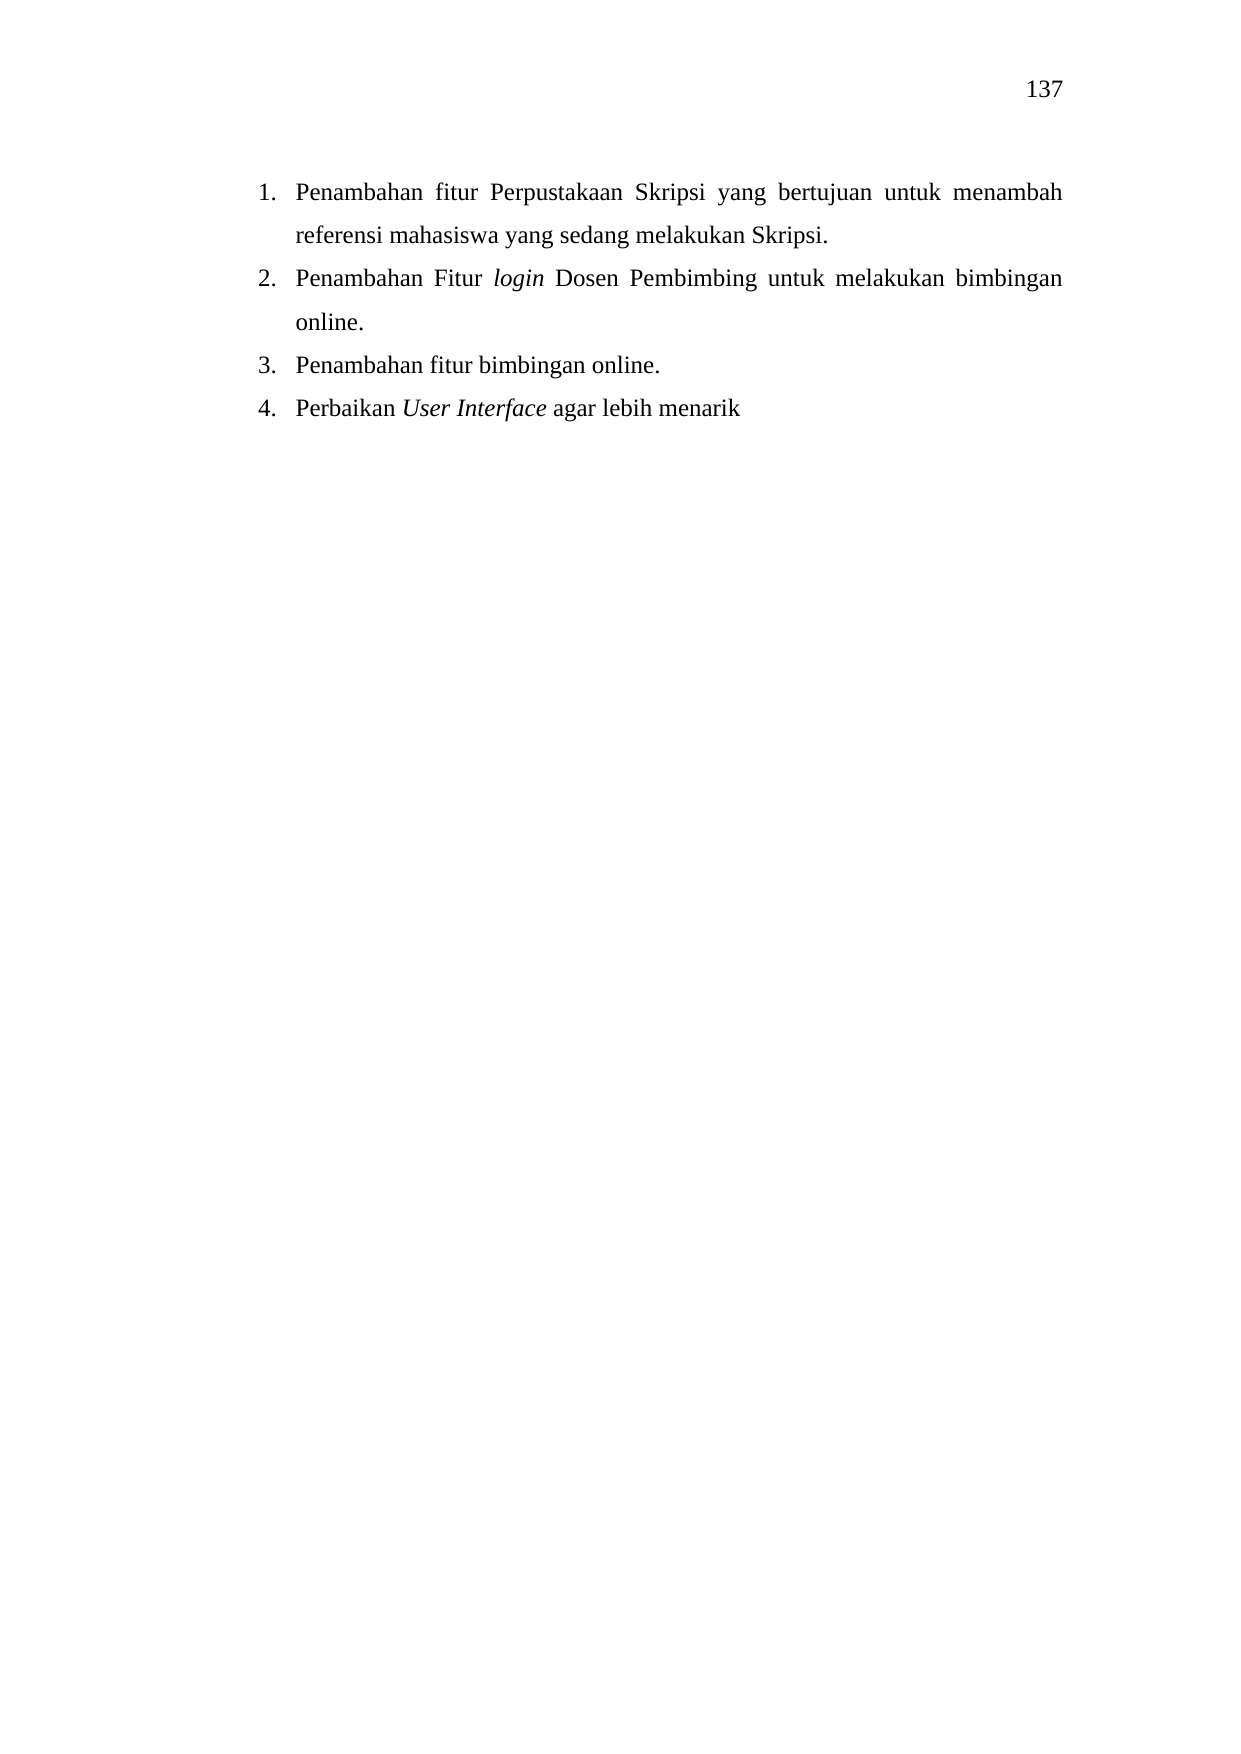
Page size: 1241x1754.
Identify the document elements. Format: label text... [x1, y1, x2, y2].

list Penambahan fitur bimbingan online. [258, 350, 1063, 378]
list Penambahan fitur Perpustakaan Skripsi yang bertujuan untuk menambah referensi mahasiswa yang sedang melakukan Skripsi. [258, 177, 1063, 249]
list Perbaikan User Interface agar lebih menarik [258, 393, 1063, 422]
list Penambahan Fitur login Dosen Pembimbing untuk melakukan bimbingan online. [258, 263, 1063, 335]
